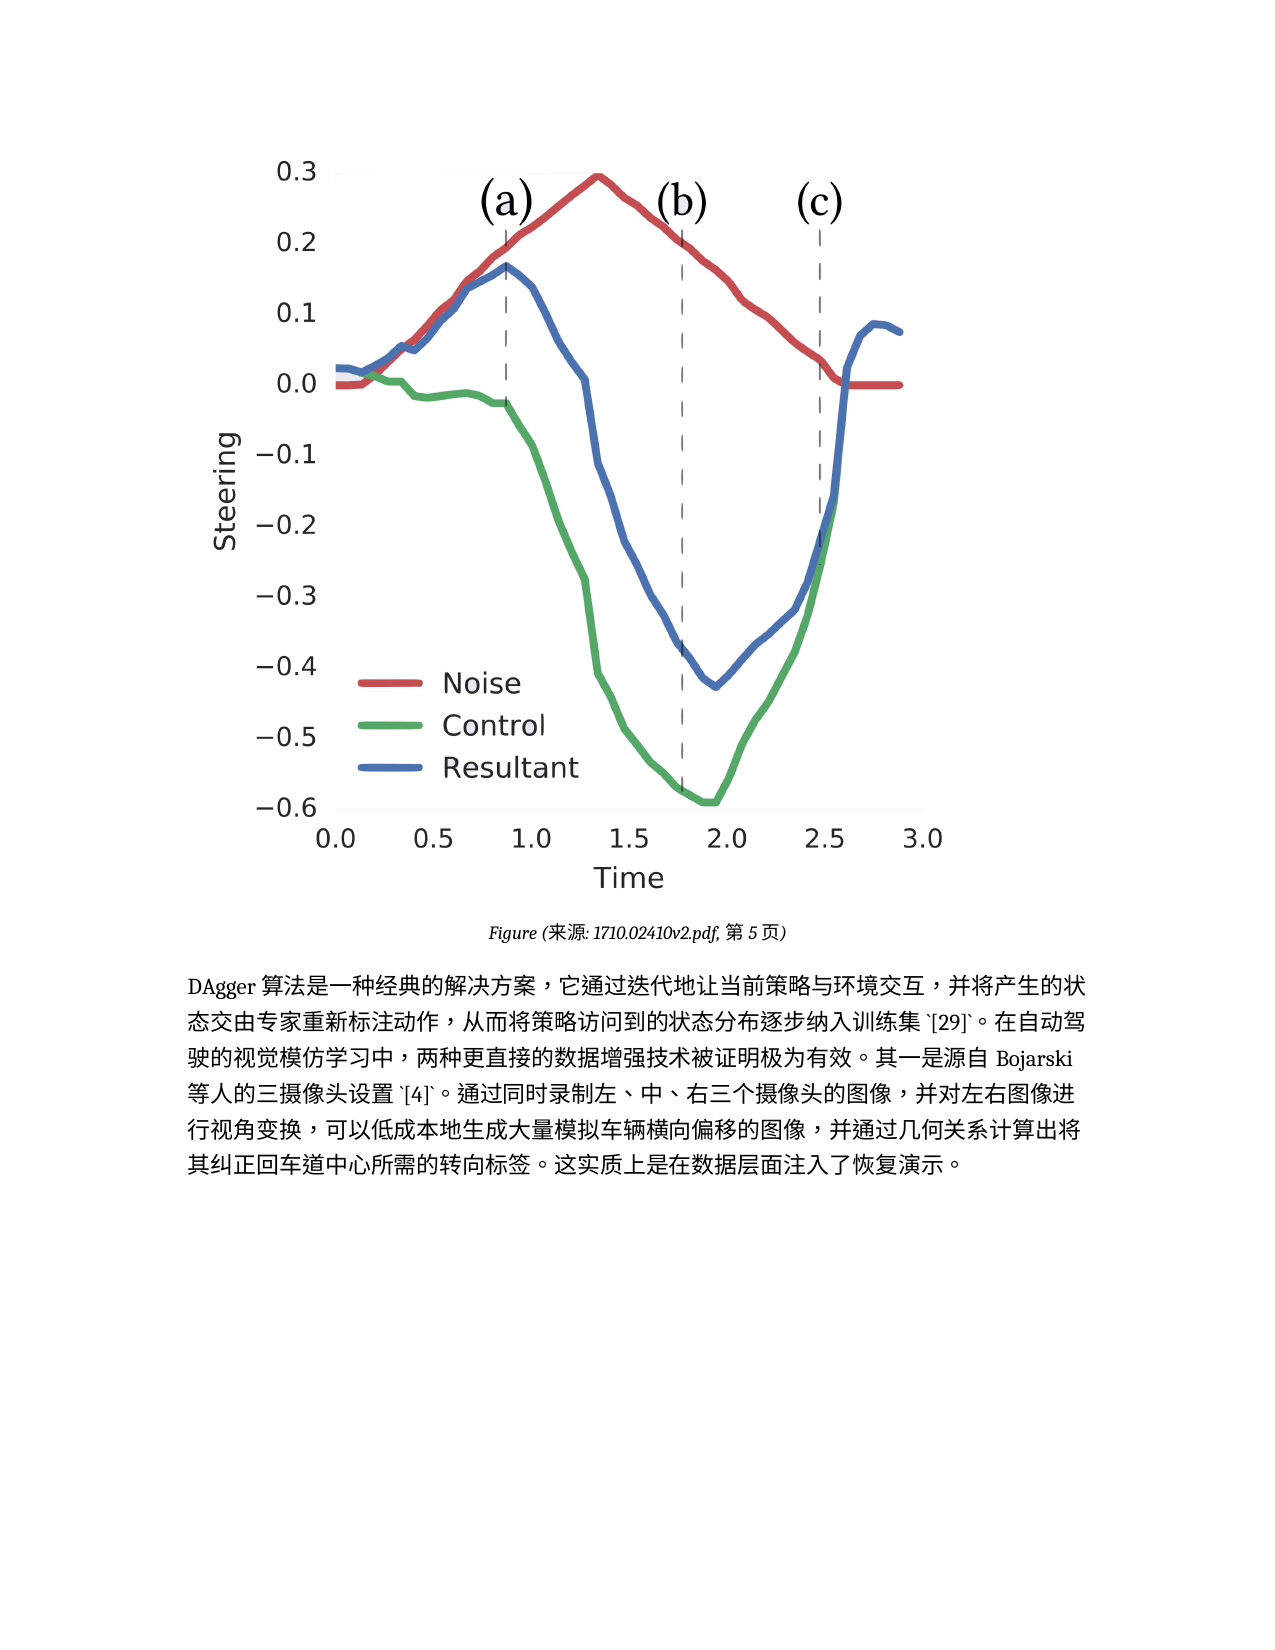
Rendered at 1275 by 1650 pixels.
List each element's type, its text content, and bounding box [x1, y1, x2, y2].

text Figure (来源: 1710.02410v2.pdf, 第 5 页) [187, 920, 1087, 945]
picture [206, 150, 957, 895]
text DAgger 算法是一种经典的解决方案，它通过迭代地让当前策略与环境交互，并将产生的状态交由专家重新标注动作，从而将策略访问到的状态分布逐步纳入训练集 `[29]`。在自动驾驶的视觉模仿学习中，两种更直接的数据增强技术被证明极为有效。其一是源自 Bojarski 等人的三摄像头设置 `[4]`。通过同时录制左、中、右三个摄像头的图像，并对左右图像进行视角变换，可以低成本地生成大量模拟车辆横向偏移的图像，并通过几何关系计算出将其纠正回车道中心所需的转向标签。这实质上是在数据层面注入了恢复演示。 [187, 970, 1087, 1181]
